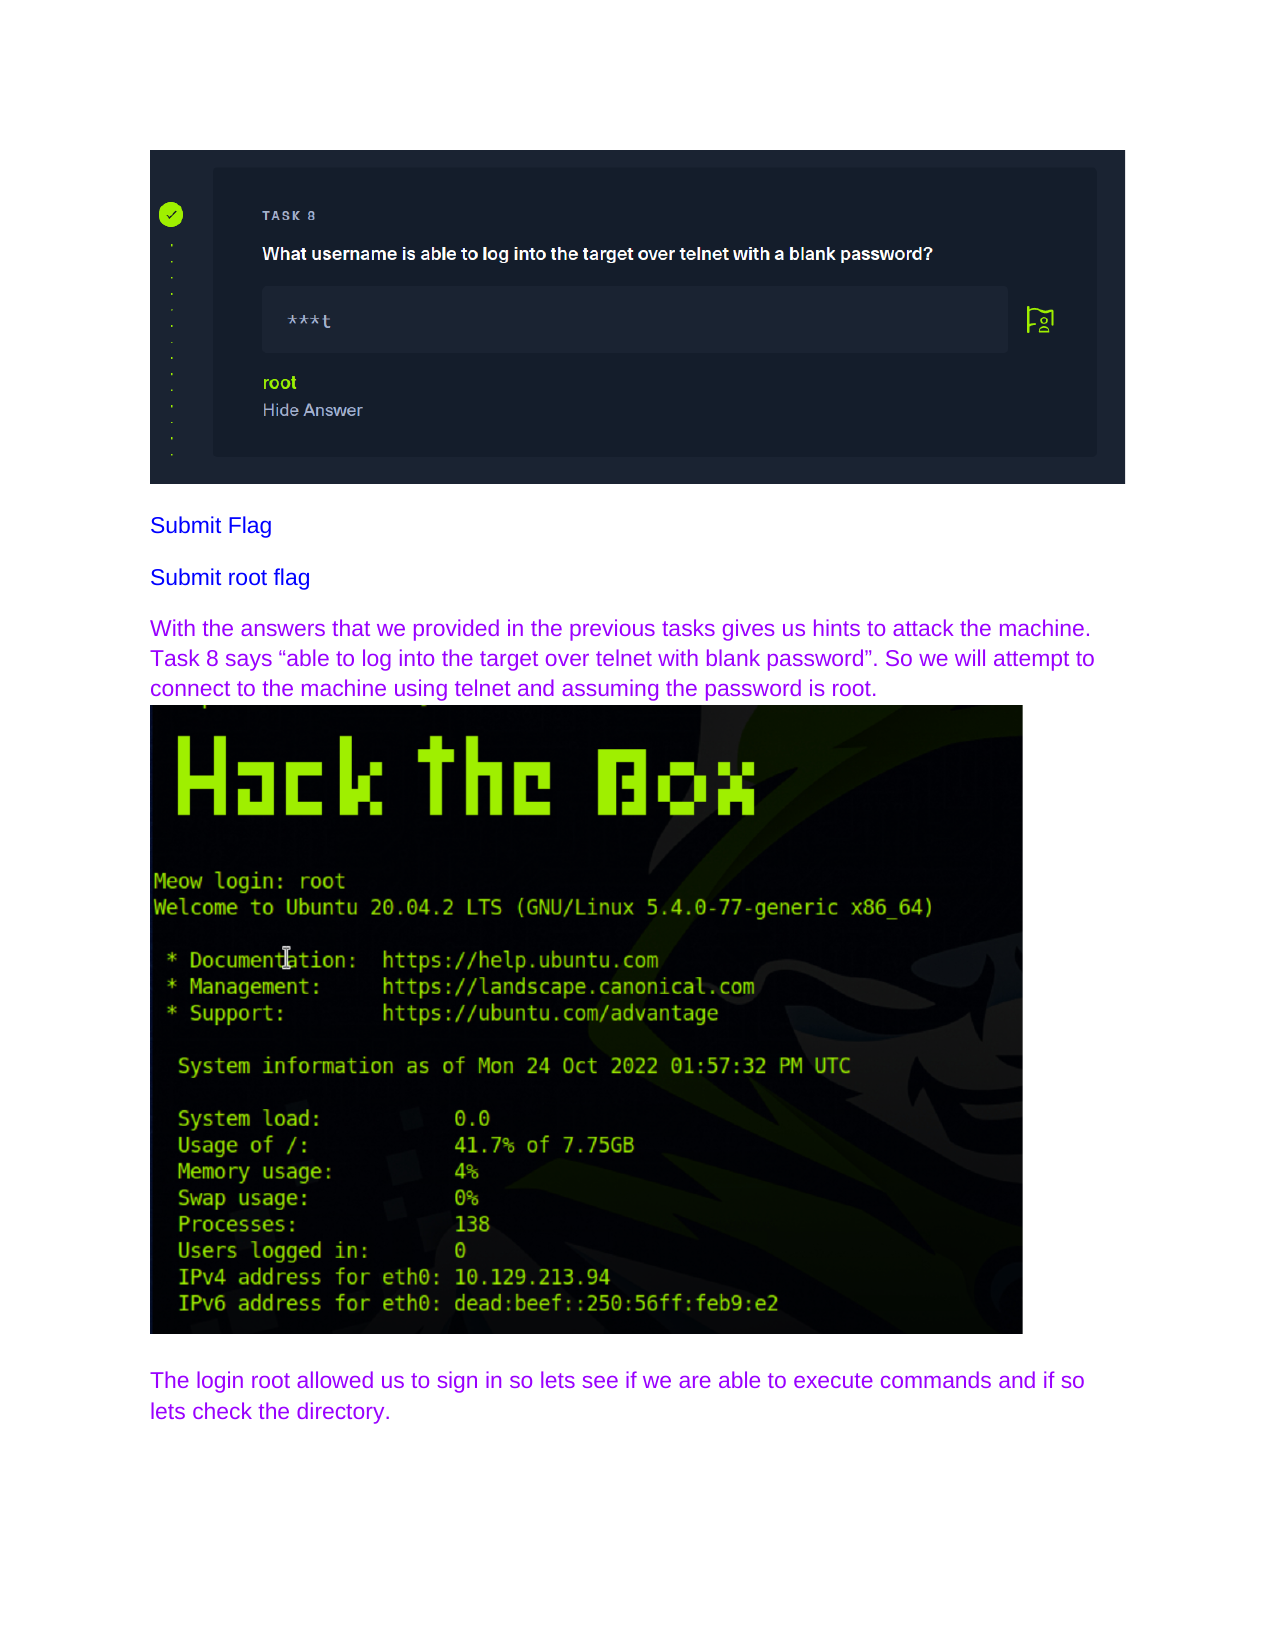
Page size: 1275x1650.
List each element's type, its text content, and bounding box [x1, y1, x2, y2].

text Submit Flag [150, 512, 1125, 538]
text Submit root flag [150, 563, 1125, 590]
picture [150, 150, 1125, 484]
text The login root allowed us to sign in so lets see if we are able to execute commands and if so lets check the directory. [150, 1367, 1125, 1424]
text With the answers that we provided in the previous tasks gives us hints to attack the machine. Task 8 says “able to log into the target over telnet with blank password”. So we will attempt to connect to the machine using telnet and assuming the password is root. [150, 615, 1125, 702]
picture [150, 705, 1023, 1334]
